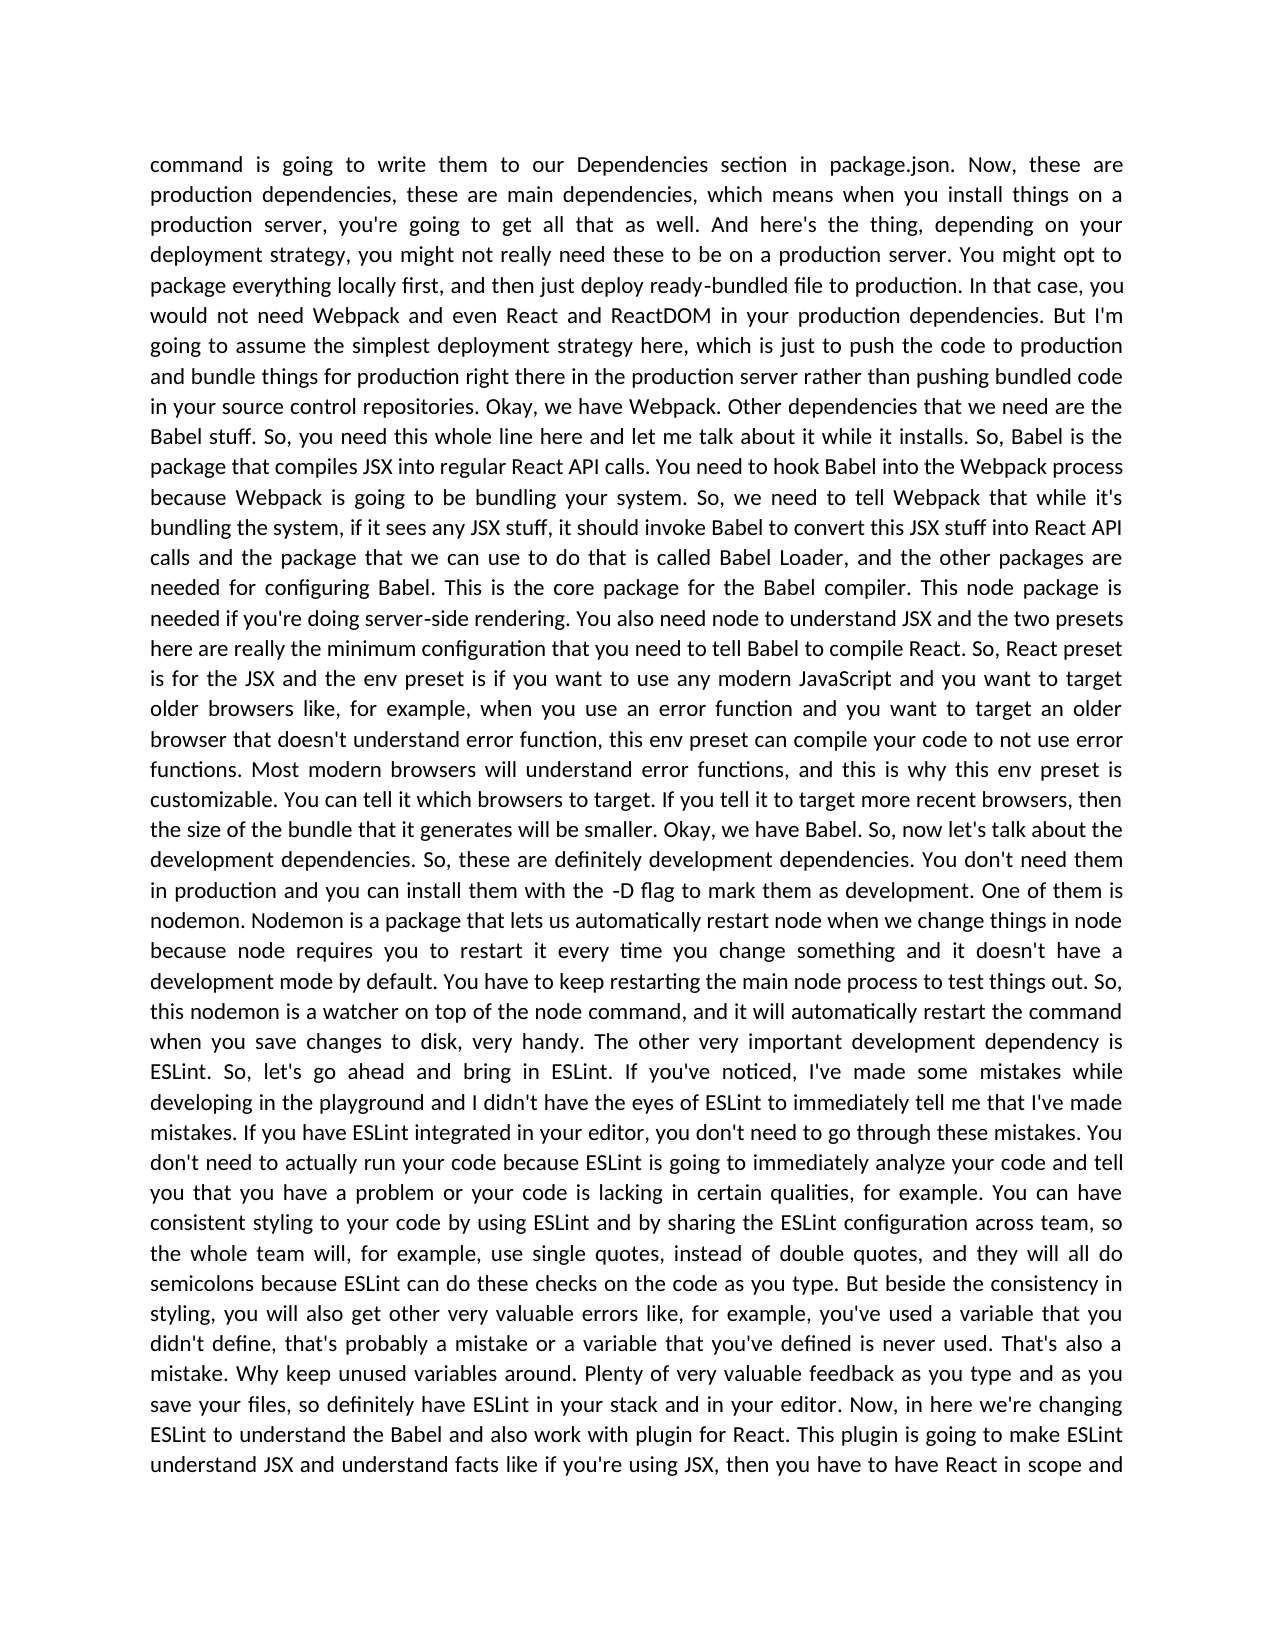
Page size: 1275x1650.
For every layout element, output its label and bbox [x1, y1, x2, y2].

text [150, 150, 1125, 1478]
